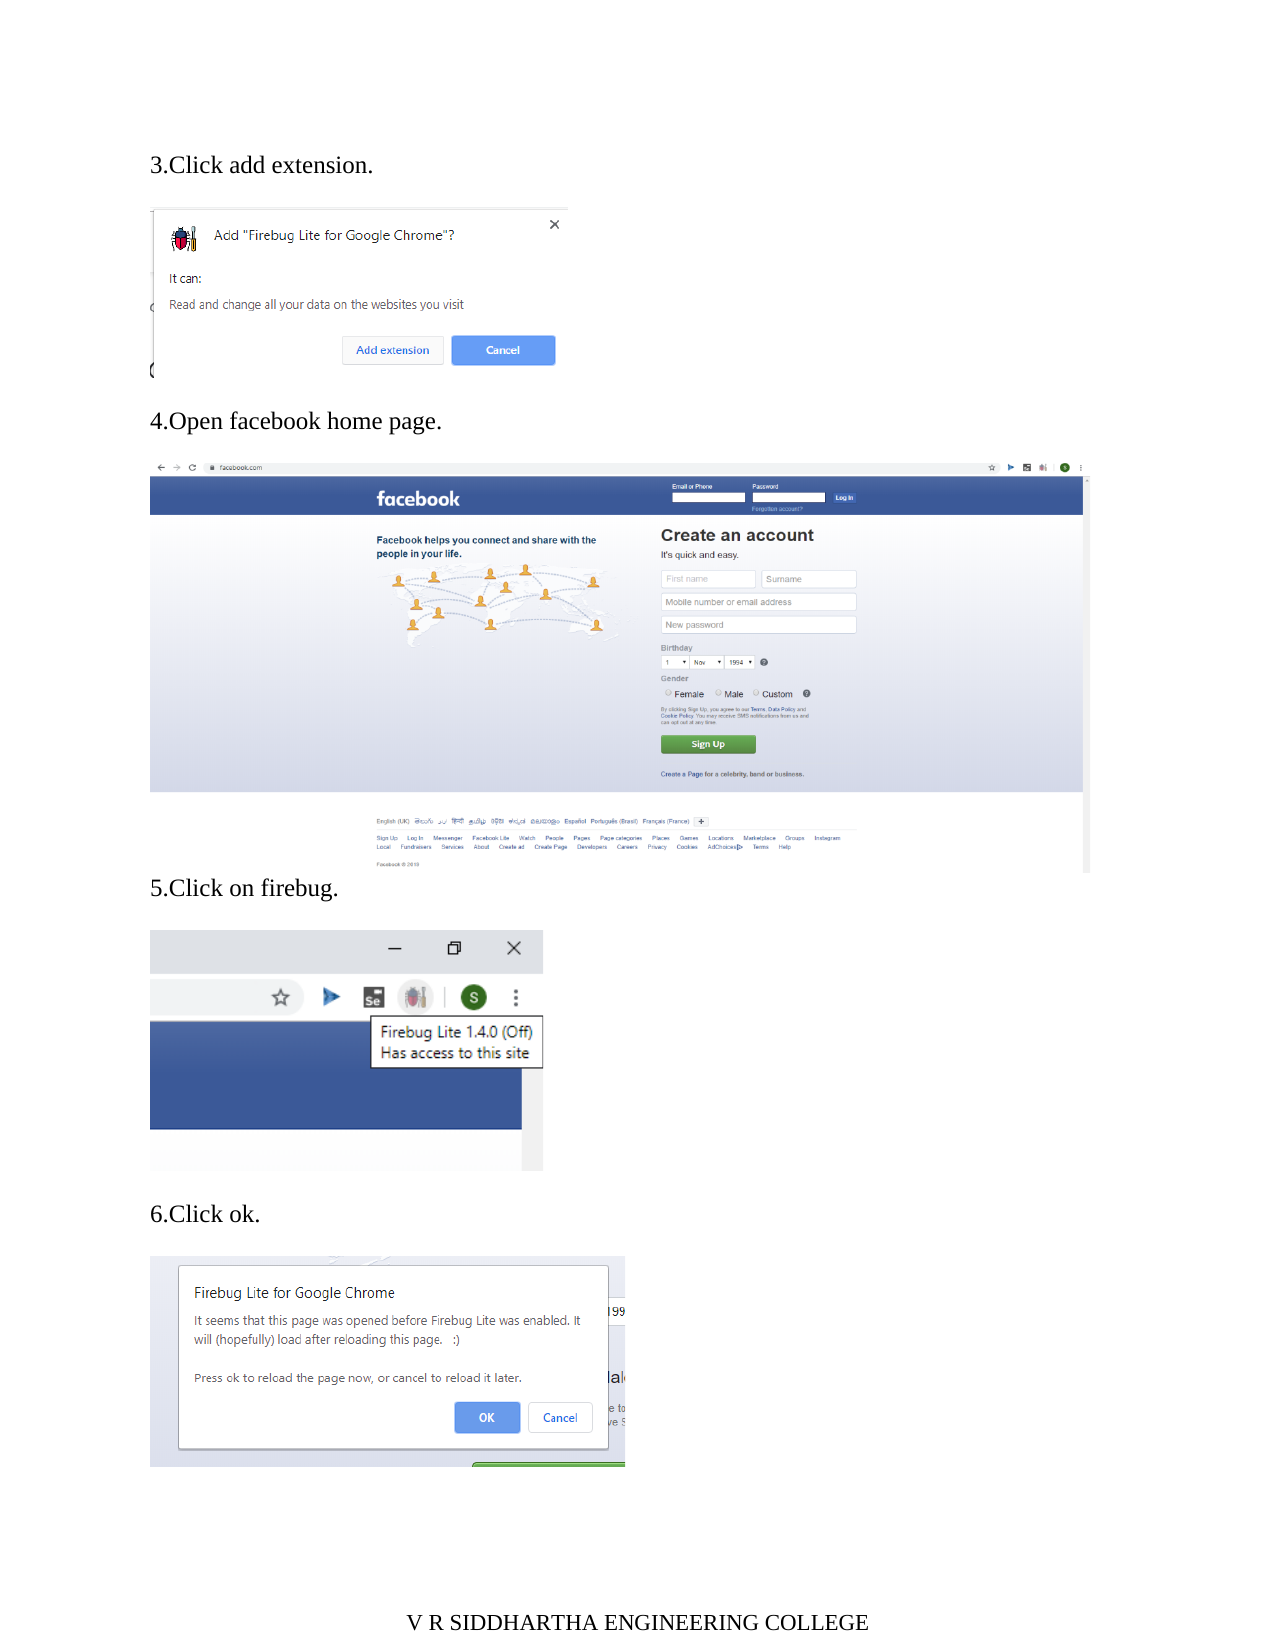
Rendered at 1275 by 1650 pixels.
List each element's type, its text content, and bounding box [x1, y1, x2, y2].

picture [150, 930, 544, 1171]
picture [150, 463, 1091, 873]
text 5.Click on firebug. [150, 873, 1125, 901]
text 4.Open facebook home page. [150, 406, 1125, 434]
text 3.Click add extension. [150, 150, 1125, 179]
picture [150, 207, 568, 378]
picture [150, 1256, 625, 1467]
text 6.Click ok. [150, 1199, 1125, 1228]
